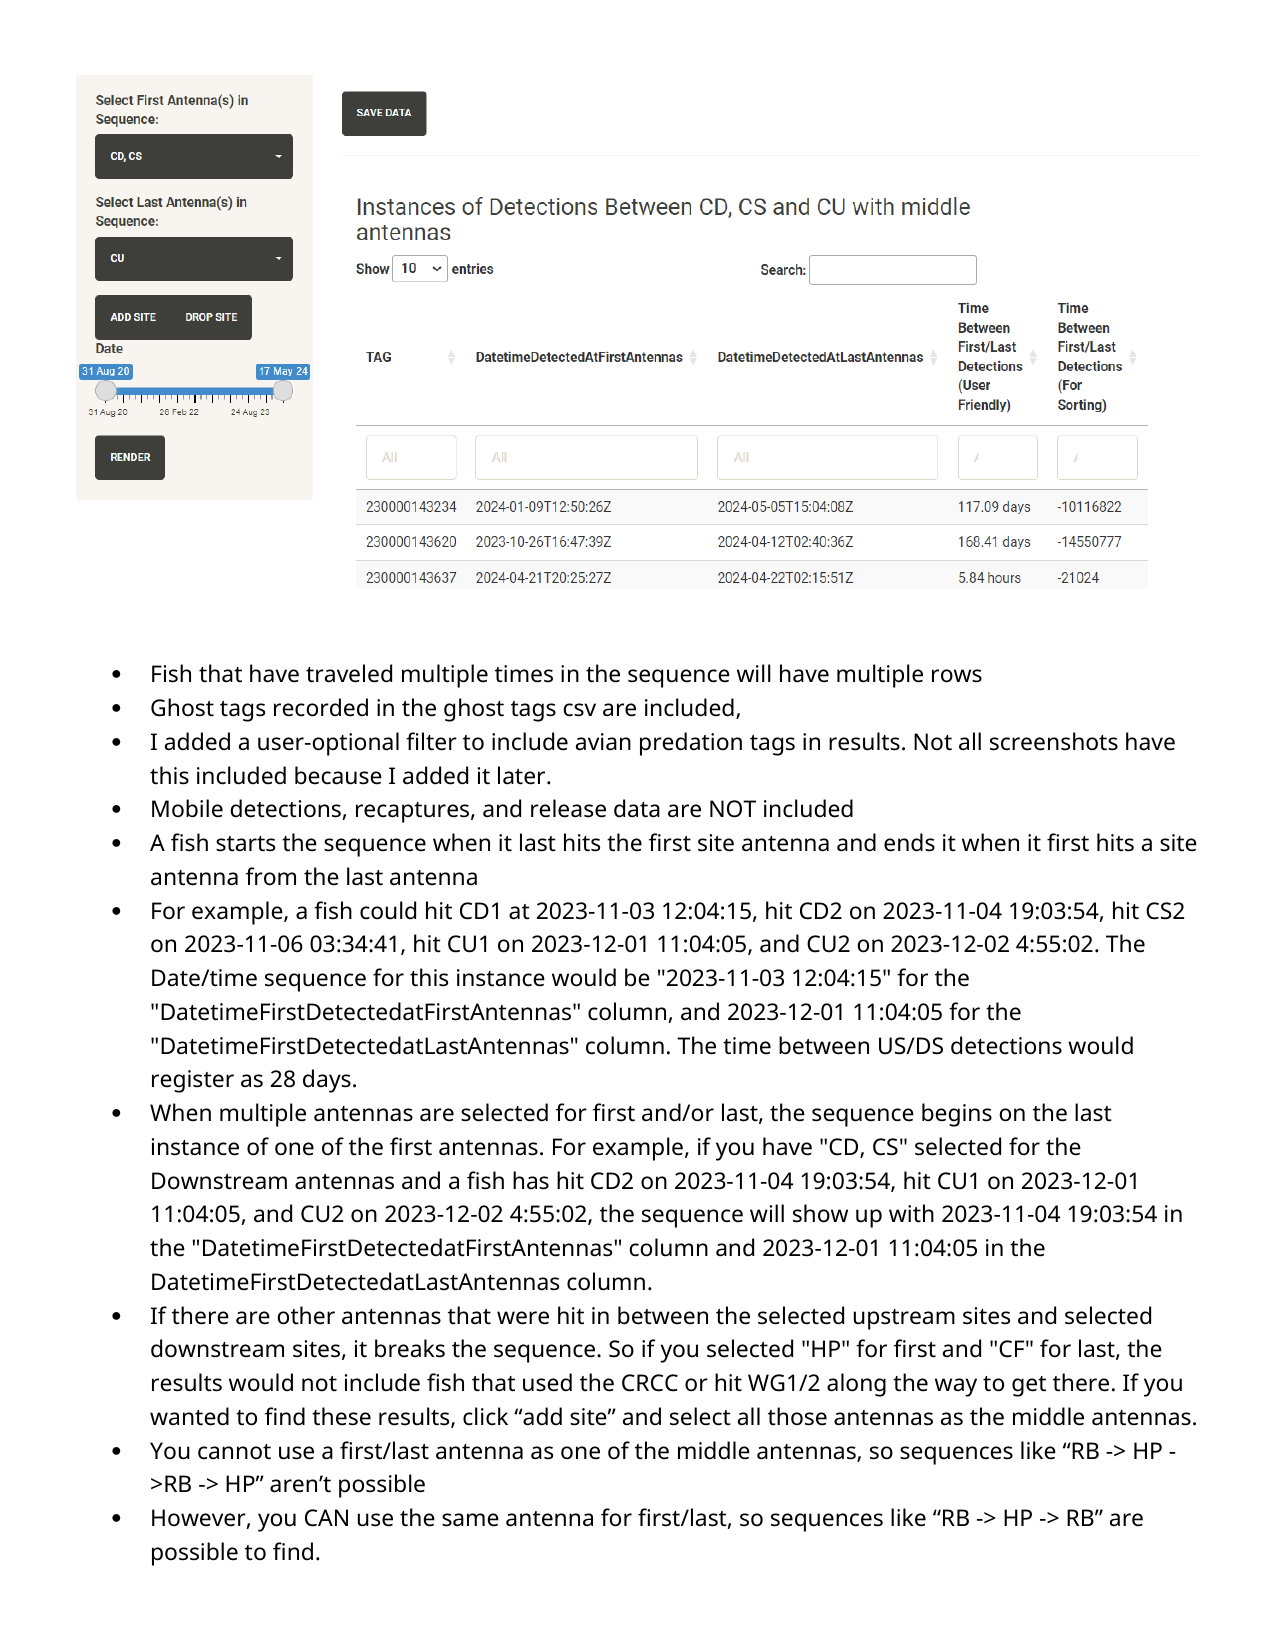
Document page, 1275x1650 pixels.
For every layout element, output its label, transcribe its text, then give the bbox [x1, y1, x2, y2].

list A fish starts the sequence when it last hits the first site antenna and ends it when it first hits a site antenna from the last antenna [112, 827, 1200, 892]
picture [75, 75, 1200, 589]
list Ghost tags recorded in the ghost tags csv are included, [112, 692, 1200, 723]
list Mobile detections, recaptures, and release data are NOT included [112, 793, 1200, 825]
list If there are other antennas that were hit in between the selected upstream sites and selected downstream sites, it breaks the sequence. So if you selected "HP" for first and "CF" for last, the results would not include fish that used the CRCC or hit WG1/2 along the way to get there. If you wanted to find these results, click “add site” and select all those antennas as the middle antennas. [112, 1300, 1200, 1432]
list However, you CAN use the same antenna for first/last, so sequences like “RB -> HP -> RB” are possible to find. [112, 1502, 1200, 1567]
list You cannot use a first/last antenna as one of the middle antennas, so sequences like “RB -> HP ->RB -> HP” aren’t possible [112, 1435, 1200, 1500]
list I added a user-optional filter to include avian predation tags in results. Not all screenshots have this included because I added it later. [112, 726, 1200, 791]
list Fish that have traveled multiple times in the sequence will have multiple rows [112, 658, 1200, 690]
list When multiple antennas are selected for first and/or last, the sequence begins on the last instance of one of the first antennas. For example, if you have "CD, CS" selected for the Downstream antennas and a fish has hit CD2 on 2023-11-04 19:03:54, hit CU1 on 2023-12-01 11:04:05, and CU2 on 2023-12-02 4:55:02, the sequence will show up with 2023-11-04 19:03:54 in the "DatetimeFirstDetectedatFirstAntennas" column and 2023-12-01 11:04:05 in the DatetimeFirstDetectedatLastAntennas column. [112, 1097, 1200, 1297]
list For example, a fish could hit CD1 at 2023-11-03 12:04:15, hit CD2 on 2023-11-04 19:03:54, hit CS2 on 2023-11-06 03:34:41, hit CU1 on 2023-12-01 11:04:05, and CU2 on 2023-12-02 4:55:02. The Date/time sequence for this instance would be "2023-11-03 12:04:15" for the "DatetimeFirstDetectedatFirstAntennas" column, and 2023-12-01 11:04:05 for the "DatetimeFirstDetectedatLastAntennas" column. The time between US/DS detections would register as 28 days. [112, 895, 1200, 1095]
